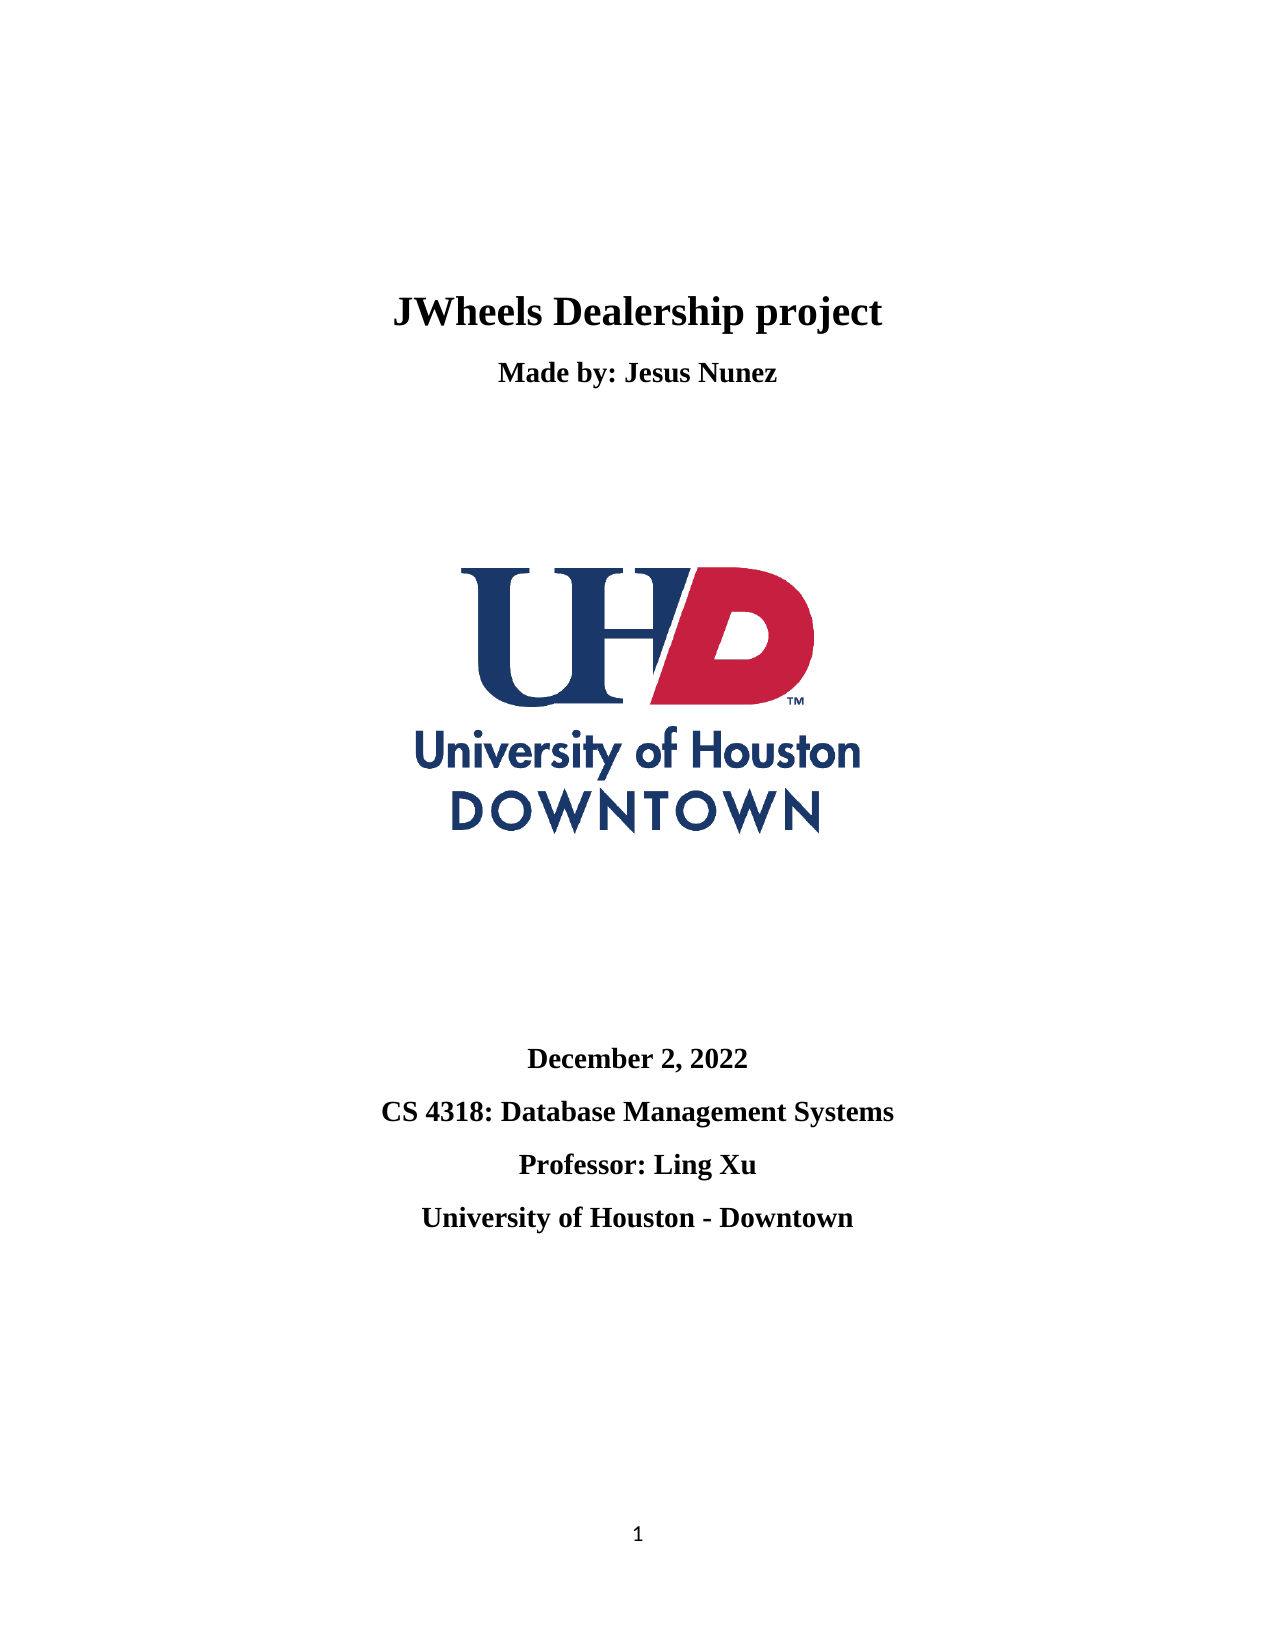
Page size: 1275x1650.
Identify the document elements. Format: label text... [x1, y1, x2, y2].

text Made by: Jesus Nunez [150, 355, 1125, 388]
picture [413, 567, 862, 834]
text University of Houston - Downtown [150, 1200, 1125, 1233]
text December 2, 2022 [150, 1042, 1125, 1075]
text Professor: Ling Xu [150, 1147, 1125, 1181]
text CS 4318: Database Management Systems [150, 1094, 1125, 1128]
text JWheels Dealership project [150, 287, 1125, 334]
